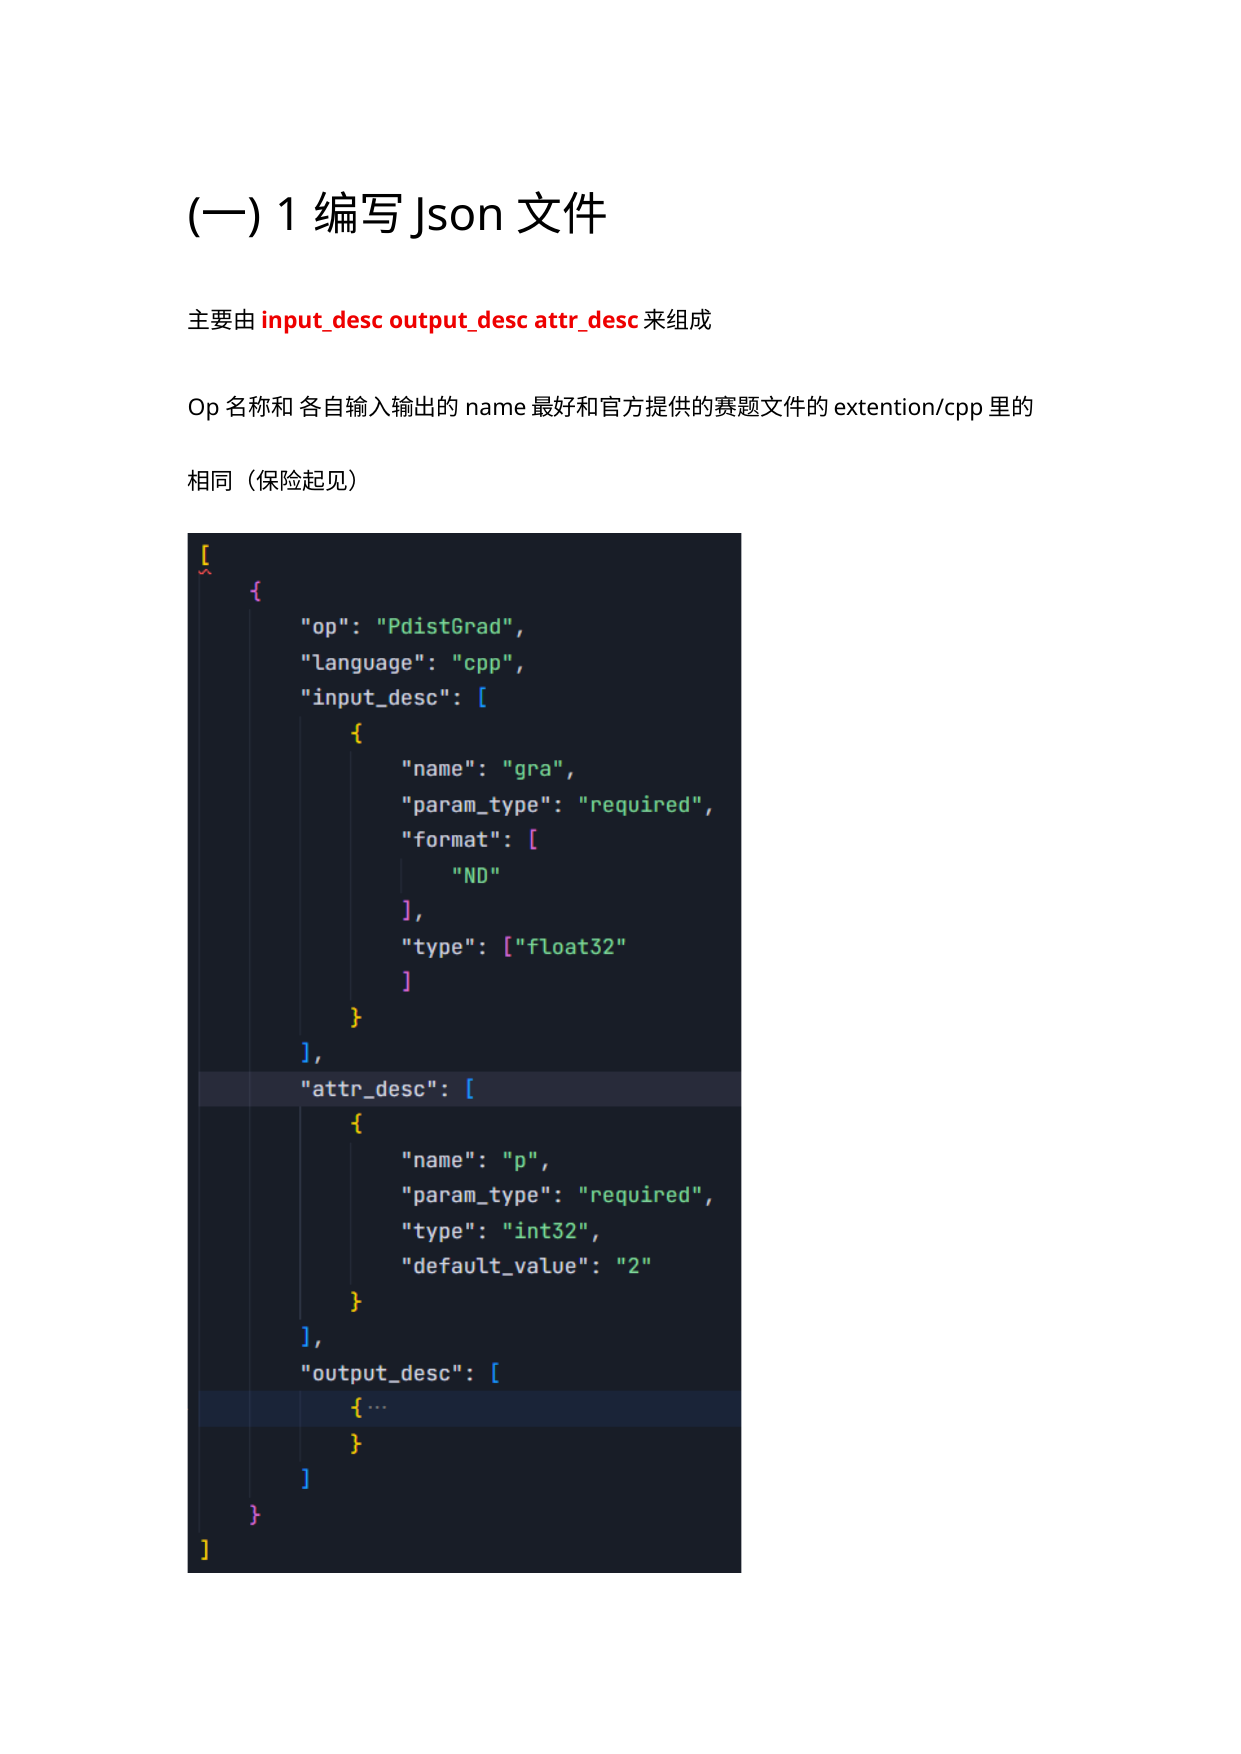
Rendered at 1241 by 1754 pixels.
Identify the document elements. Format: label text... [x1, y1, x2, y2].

picture [187, 533, 742, 1573]
list 1 编写Json 文件 [187, 162, 1053, 259]
text Op 名称和 各自输入输出的 name最好和官方提供的赛题文件的extention/cpp里的相同（保险起见） [187, 373, 1053, 512]
text 主要由input_desc output_desc attr_desc来组成 [187, 286, 1053, 351]
